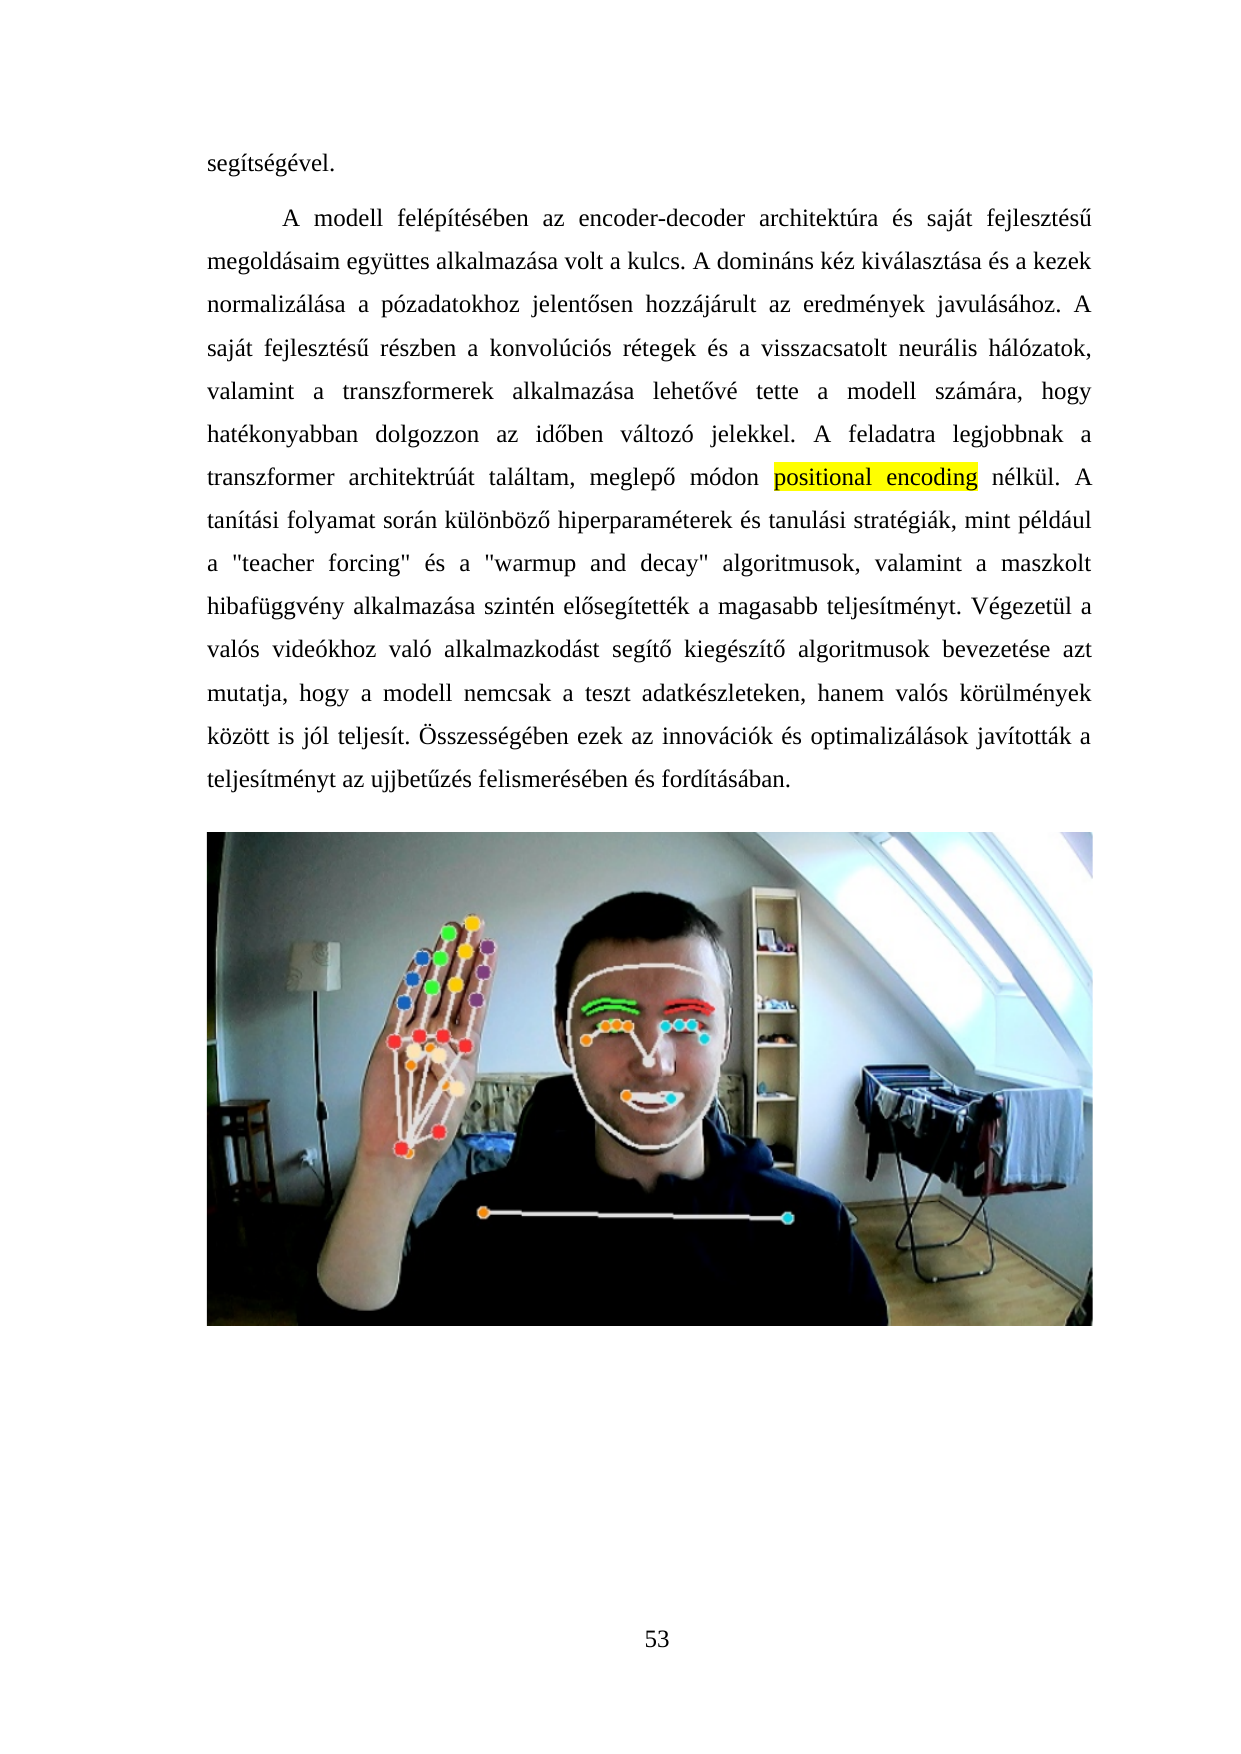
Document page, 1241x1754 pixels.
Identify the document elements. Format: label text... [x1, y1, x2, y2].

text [207, 148, 1092, 176]
text A modell felépítésében az encoder-decoder architektúra és saját fejlesztésű megoldásaim együttes alkalmazása volt a kulcs. A domináns kéz kiválasztása és a kezek normalizálása a pózadatokhoz jelentősen hozzájárult az eredmények javulásához. A saját fejlesztésű részben a konvolúciós rétegek és a visszacsatolt neurális hálózatok, valamint a transzformerek alkalmazása lehetővé tette a modell számára, hogy hatékonyabban dolgozzon az időben változó jelekkel. A feladatra legjobbnak a transzformer architektrúát találtam, meglepő módon positional encoding nélkül. A tanítási folyamat során különböző hiperparaméterek és tanulási stratégiák, mint például a "teacher forcing" és a "warmup and decay" algoritmusok, valamint a maszkolt hibafüggvény alkalmazása szintén elősegítették a magasabb teljesítményt. Végezetül a valós videókhoz való alkalmazkodást segítő kiegészítő algoritmusok bevezetése azt mutatja, hogy a modell nemcsak a teszt adatkészleteken, hanem valós körülmények között is jól teljesít. Összességében ezek az innovációk és optimalizálások javították a teljesítményt az ujjbetűzés felismerésében és fordításában. [207, 203, 1092, 793]
picture [206, 832, 1093, 1326]
